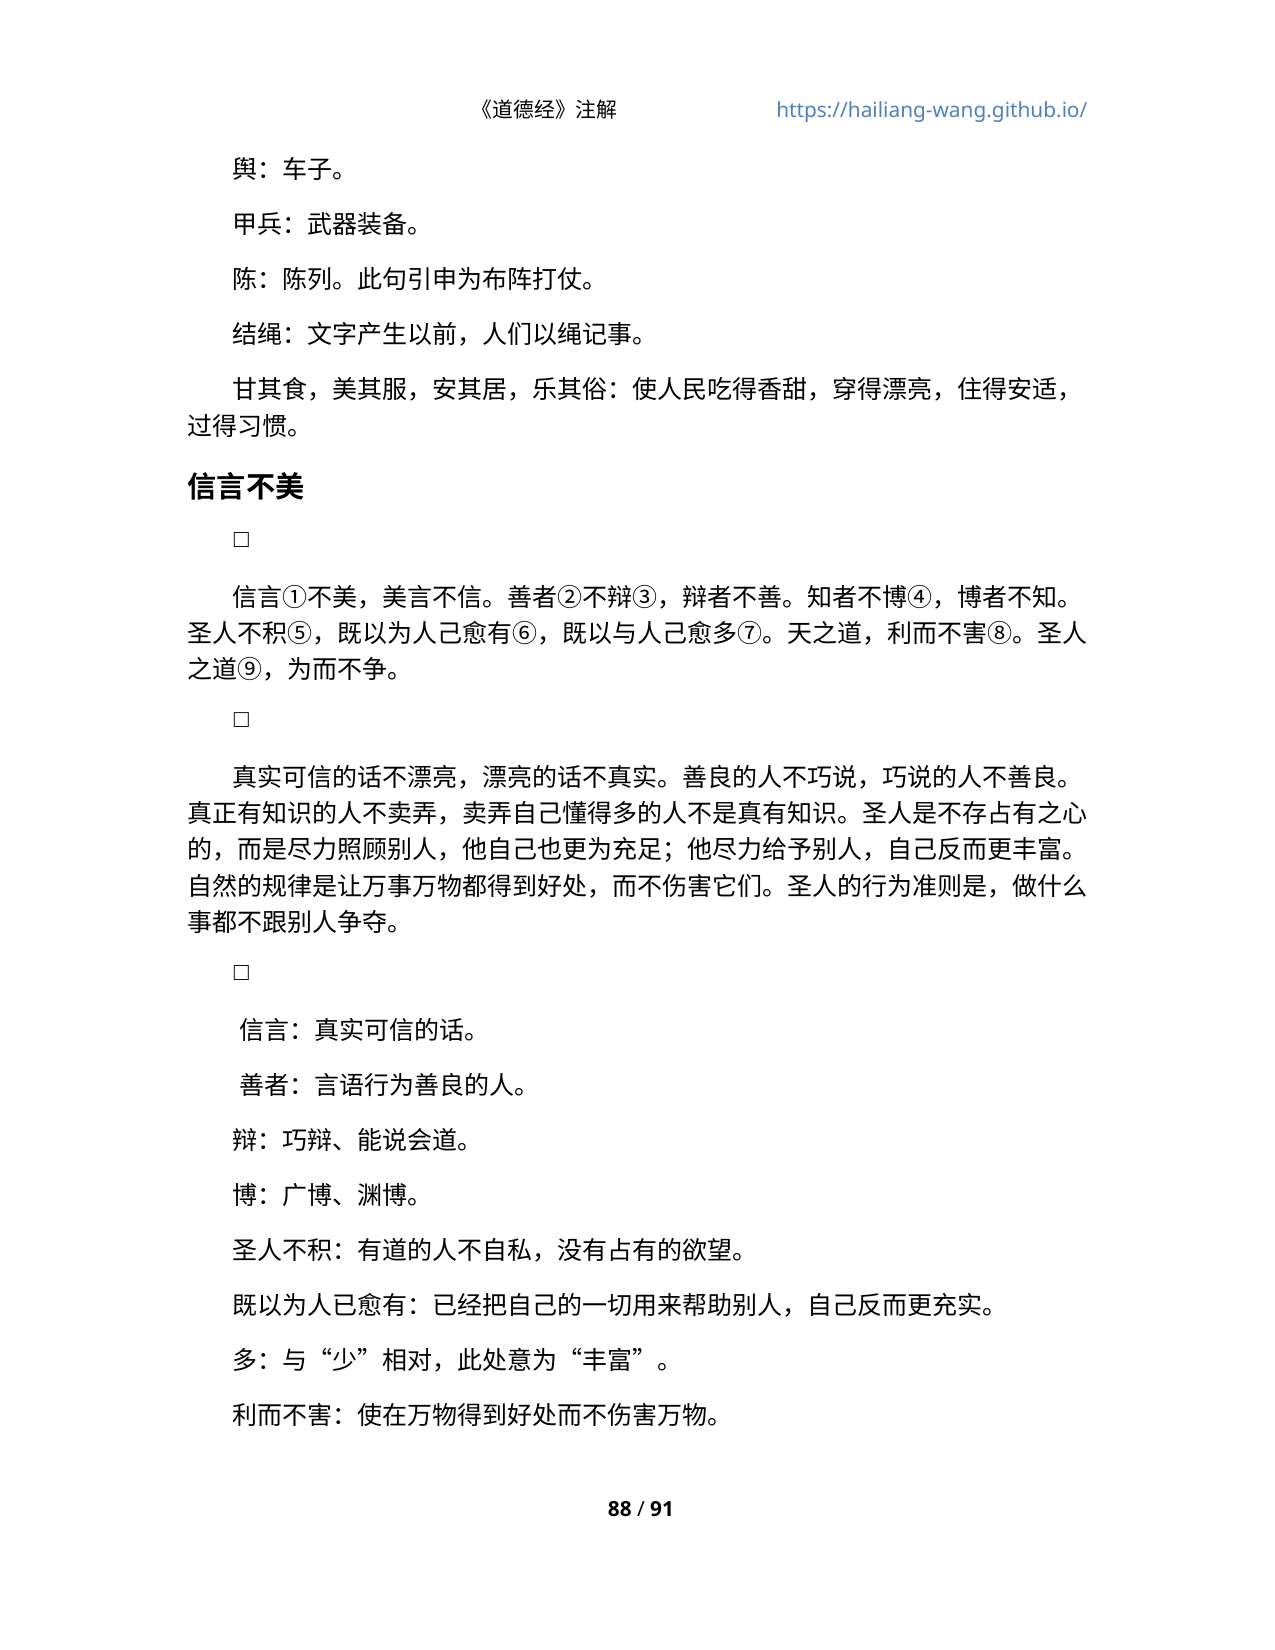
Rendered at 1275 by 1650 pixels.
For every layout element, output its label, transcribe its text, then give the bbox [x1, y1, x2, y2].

text 结绳：文字产生以前，人们以绳记事。 [187, 315, 1087, 351]
text 陈：陈列。此句引申为布阵打仗。 [187, 260, 1087, 296]
text 多：与“少”相对，此处意为“丰富”。 [187, 1340, 1087, 1377]
text 甘其食，美其服，安其居，乐其俗：使人民吃得香甜，穿得漂亮，住得安适，过得习惯。 [187, 370, 1087, 442]
text 博：广博、渊博。 [187, 1175, 1087, 1212]
text 善者：言语行为善良的人。 [187, 1065, 1087, 1102]
text 真实可信的话不漂亮，漂亮的话不真实。善良的人不巧说，巧说的人不善良。真正有知识的人不卖弄，卖弄自己懂得多的人不是真有知识。圣人是不存占有之心的，而是尽力照顾别人，他自己也更为充足；他尽力给予别人，自己反而更丰富。自然的规律是让万事万物都得到好处，而不伤害它们。圣人的行为准则是，做什么事都不跟别人争夺。 [187, 757, 1087, 939]
text 既以为人已愈有：已经把自己的一切用来帮助别人，自己反而更充实。 [187, 1285, 1087, 1322]
text 甲兵：武器装备。 [187, 205, 1087, 241]
text 舆：车子。 [187, 150, 1087, 186]
text 利而不害：使在万物得到好处而不伤害万物。 [187, 1395, 1087, 1432]
text 辩：巧辩、能说会道。 [187, 1120, 1087, 1157]
text 信言：真实可信的话。 [187, 1010, 1087, 1047]
text 圣人不积：有道的人不自私，没有占有的欲望。 [187, 1230, 1087, 1267]
subtitle 信言不美 [187, 463, 1087, 506]
text 信言①不美，美言不信。善者②不辩③，辩者不善。知者不博④，博者不知。圣人不积⑤，既以为人己愈有⑥，既以与人己愈多⑦。天之道，利而不害⑧。圣人之道⑨，为而不争。 [187, 577, 1087, 686]
